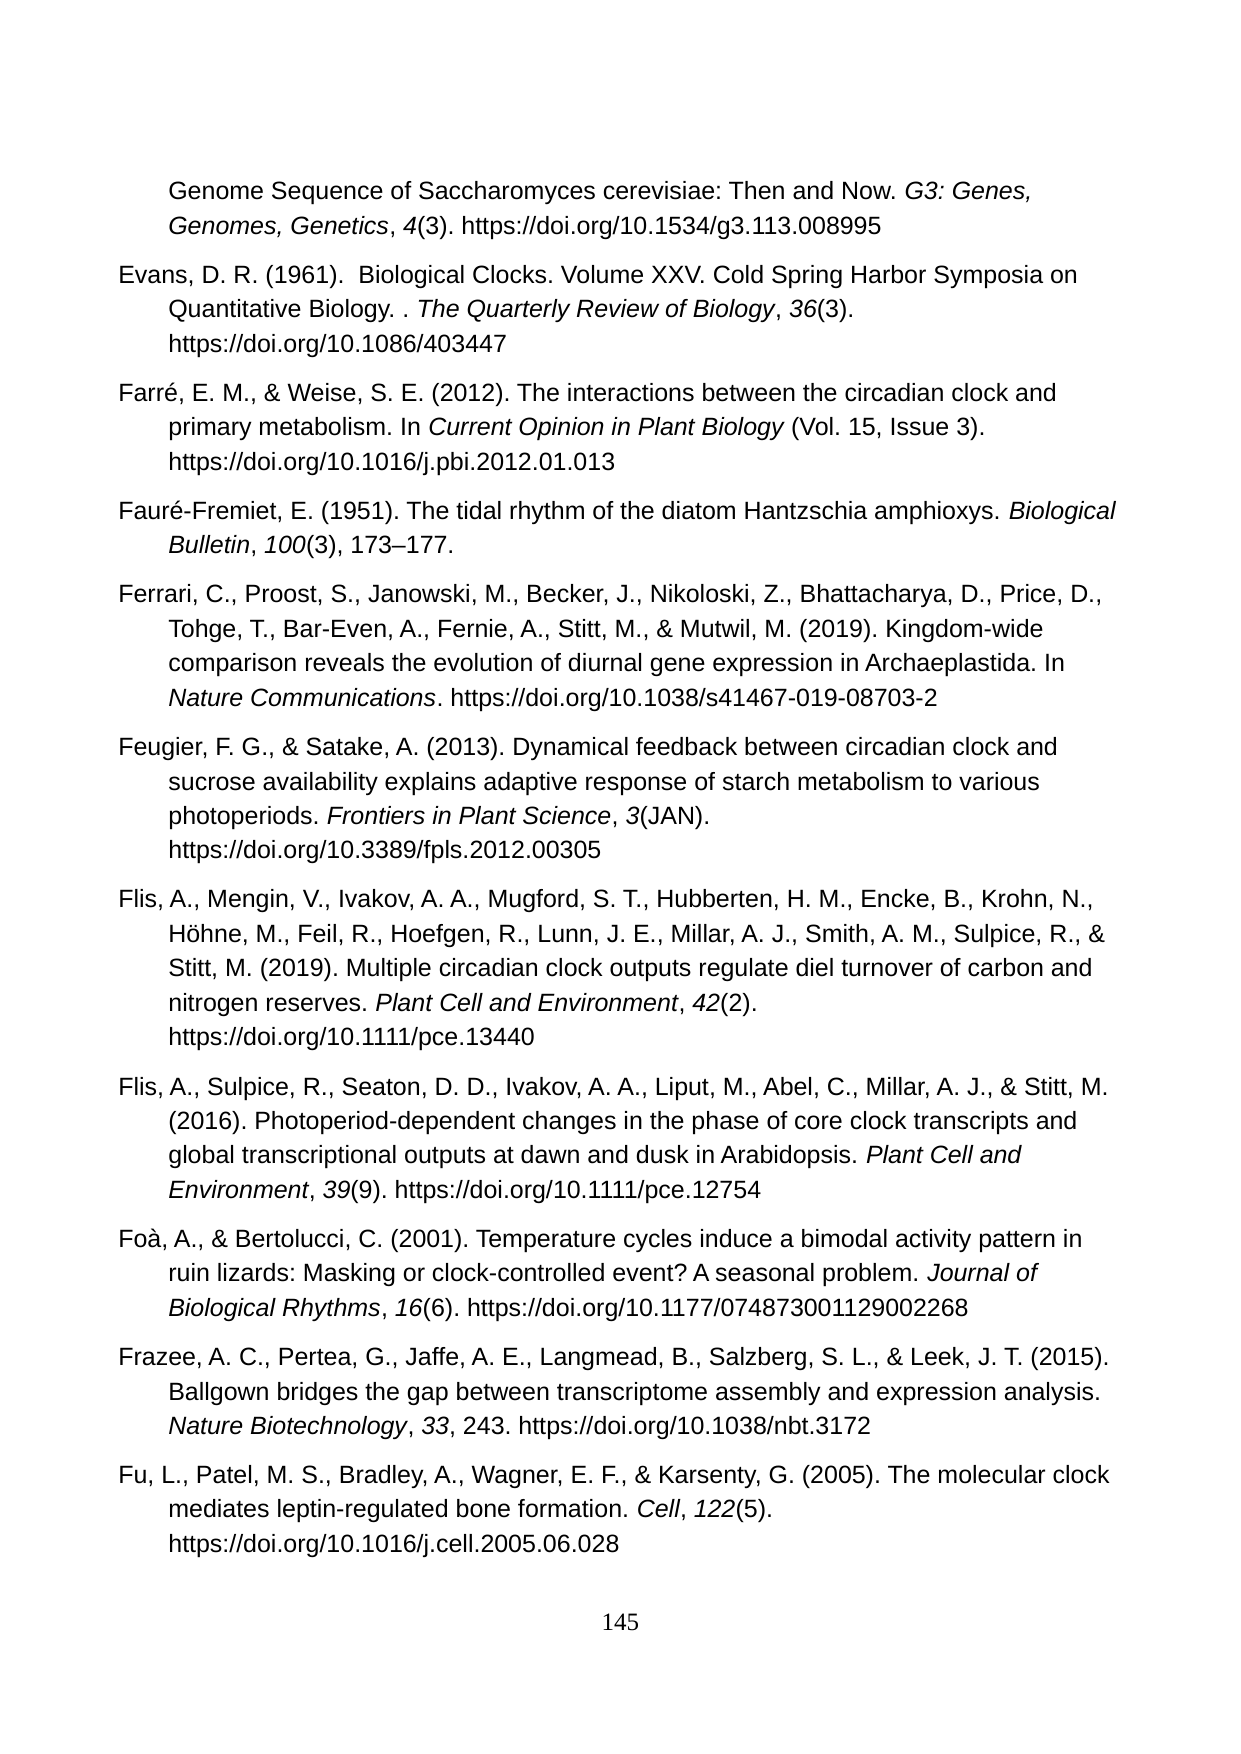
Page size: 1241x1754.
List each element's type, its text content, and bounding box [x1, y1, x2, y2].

text Farré, E. M., & Weise, S. E. (2012). The interactions between the circadian clock and primary metabolism. In Current Opinion in Plant Biology (Vol. 15, Issue 3). https://doi.org/10.1016/j.pbi.2012.01.013 [118, 378, 1122, 476]
text Fu, L., Patel, M. S., Bradley, A., Wagner, E. F., & Karsenty, G. (2005). The molecular clock mediates leptin-regulated bone formation. Cell, 122(5). https://doi.org/10.1016/j.cell.2005.06.028 [118, 1460, 1122, 1558]
text Feugier, F. G., & Satake, A. (2013). Dynamical feedback between circadian clock and sucrose availability explains adaptive response of starch metabolism to various photoperiods. Frontiers in Plant Science, 3(JAN). https://doi.org/10.3389/fpls.2012.00305 [118, 732, 1122, 864]
text Flis, A., Mengin, V., Ivakov, A. A., Mugford, S. T., Hubberten, H. M., Encke, B., Krohn, N., Höhne, M., Feil, R., Hoefgen, R., Lunn, J. E., Millar, A. J., Smith, A. M., Sulpice, R., & Stitt, M. (2019). Multiple circadian clock outputs regulate diel turnover of carbon and nitrogen reserves. Plant Cell and Environment, 42(2). https://doi.org/10.1111/pce.13440 [118, 884, 1122, 1051]
text Flis, A., Sulpice, R., Seaton, D. D., Ivakov, A. A., Liput, M., Abel, C., Millar, A. J., & Stitt, M. (2016). Photoperiod-dependent changes in the phase of core clock transcripts and global transcriptional outputs at dawn and dusk in Arabidopsis. Plant Cell and Environment, 39(9). https://doi.org/10.1111/pce.12754 [118, 1071, 1122, 1204]
text Evans, D. R. (1961). Biological Clocks. Volume XXV. Cold Spring Harbor Symposia on Quantitative Biology. . The Quarterly Review of Biology, 36(3). https://doi.org/10.1086/403447 [118, 260, 1122, 358]
text Foà, A., & Bertolucci, C. (2001). Temperature cycles induce a bimodal activity pattern in ruin lizards: Masking or clock-controlled event? A seasonal problem. Journal of Biological Rhythms, 16(6). https://doi.org/10.1177/074873001129002268 [118, 1224, 1122, 1322]
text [118, 176, 1122, 239]
text Frazee, A. C., Pertea, G., Jaffe, A. E., Langmead, B., Salzberg, S. L., & Leek, J. T. (2015). Ballgown bridges the gap between transcriptome assembly and expression analysis. Nature Biotechnology, 33, 243. https://doi.org/10.1038/nbt.3172 [118, 1342, 1122, 1440]
text Fauré-Fremiet, E. (1951). The tidal rhythm of the diatom Hantzschia amphioxys. Biological Bulletin, 100(3), 173–177. [118, 496, 1122, 559]
text Ferrari, C., Proost, S., Janowski, M., Becker, J., Nikoloski, Z., Bhattacharya, D., Price, D., Tohge, T., Bar-Even, A., Fernie, A., Stitt, M., & Mutwil, M. (2019). Kingdom-wide comparison reveals the evolution of diurnal gene expression in Archaeplastida. In Nature Communications. https://doi.org/10.1038/s41467-019-08703-2 [118, 579, 1122, 712]
